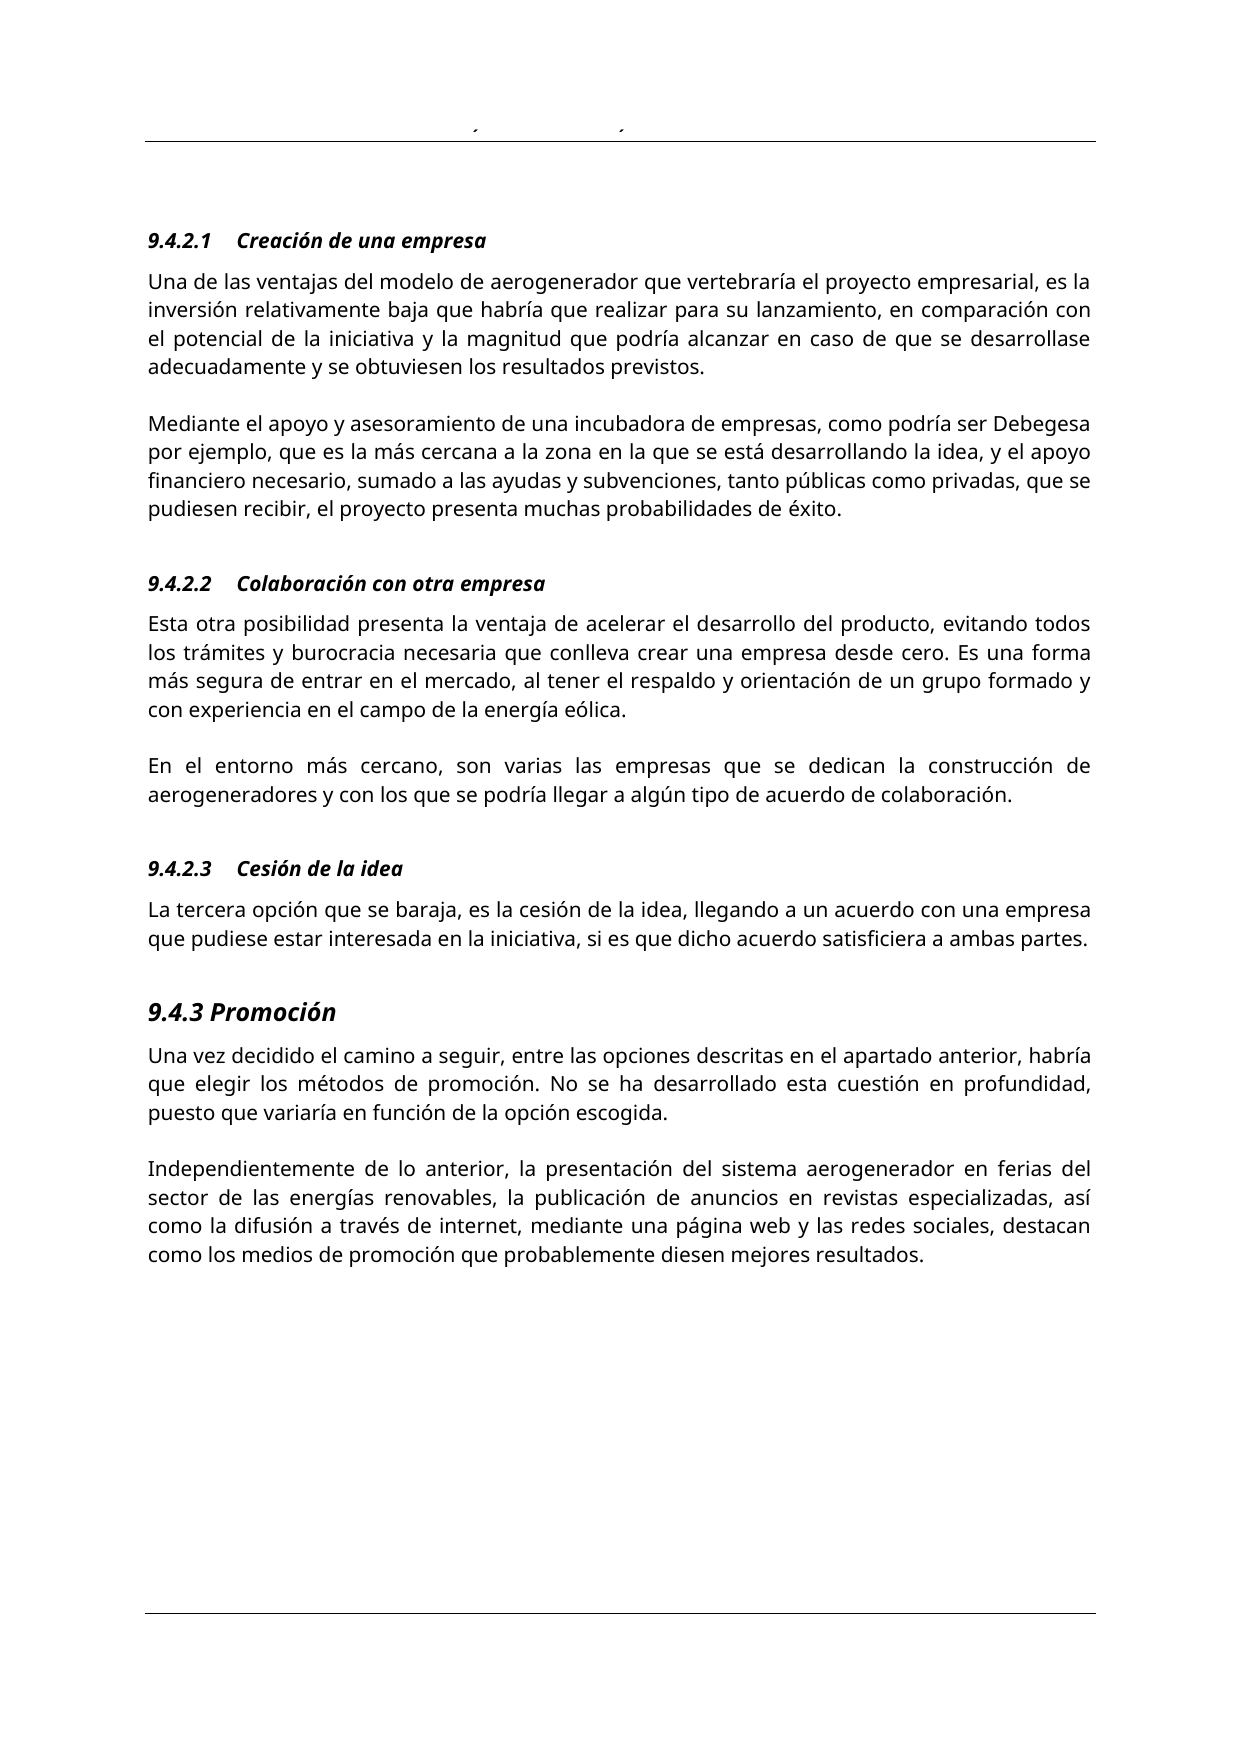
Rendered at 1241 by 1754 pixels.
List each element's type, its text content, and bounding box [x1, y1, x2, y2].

text La tercera opción que se baraja, es la cesión de la idea, llegando a un acuerdo con una empresa que pudiese estar interesada en la iniciativa, si es que dicho acuerdo satisficiera a ambas partes. [148, 896, 1092, 952]
text Independientemente de lo anterior, la presentación del sistema aerogenerador en ferias del sector de las energías renovables, la publicación de anuncios en revistas especializadas, así como la difusión a través de internet, mediante una página web y las redes sociales, destacan como los medios de promoción que probablemente diesen mejores resultados. [148, 1154, 1093, 1268]
subtitle Colaboración con otra empresa [148, 569, 1240, 597]
text Una vez decidido el camino a seguir, entre las opciones descritas en el apartado anterior, habría que elegir los métodos de promoción. No se ha desarrollado esta cuestión en profundidad, puesto que variaría en función de la opción escogida. [148, 1041, 1093, 1126]
subtitle Creación de una empresa [148, 226, 1240, 254]
text Mediante el apoyo y asesoramiento de una incubadora de empresas, como podría ser Debegesa por ejemplo, que es la más cercana a la zona en la que se está desarrollando la idea, y el apoyo financiero necesario, sumado a las ayudas y subvenciones, tanto públicas como privadas, que se pudiesen recibir, el proyecto presenta muchas probabilidades de éxito. [148, 409, 1092, 523]
subtitle 9.4.3 Promoción [148, 994, 1240, 1029]
subtitle Cesión de la idea [148, 854, 1240, 883]
text Esta otra posibilidad presenta la ventaja de acelerar el desarrollo del producto, evitando todos los trámites y burocracia necesaria que conlleva crear una empresa desde cero. Es una forma más segura de entrar en el mercado, al tener el respaldo y orientación de un grupo formado y con experiencia en el campo de la energía eólica. [148, 609, 1092, 723]
text En el entorno más cercano, son varias las empresas que se dedican la construcción de aerogeneradores y con los que se podría llegar a algún tipo de acuerdo de colaboración. [148, 752, 1092, 808]
text Una de las ventajas del modelo de aerogenerador que vertebraría el proyecto empresarial, es la inversión relativamente baja que habría que realizar para su lanzamiento, en comparación con el potencial de la iniciativa y la magnitud que podría alcanzar en caso de que se desarrollase adecuadamente y se obtuviesen los resultados previstos. [148, 267, 1092, 381]
